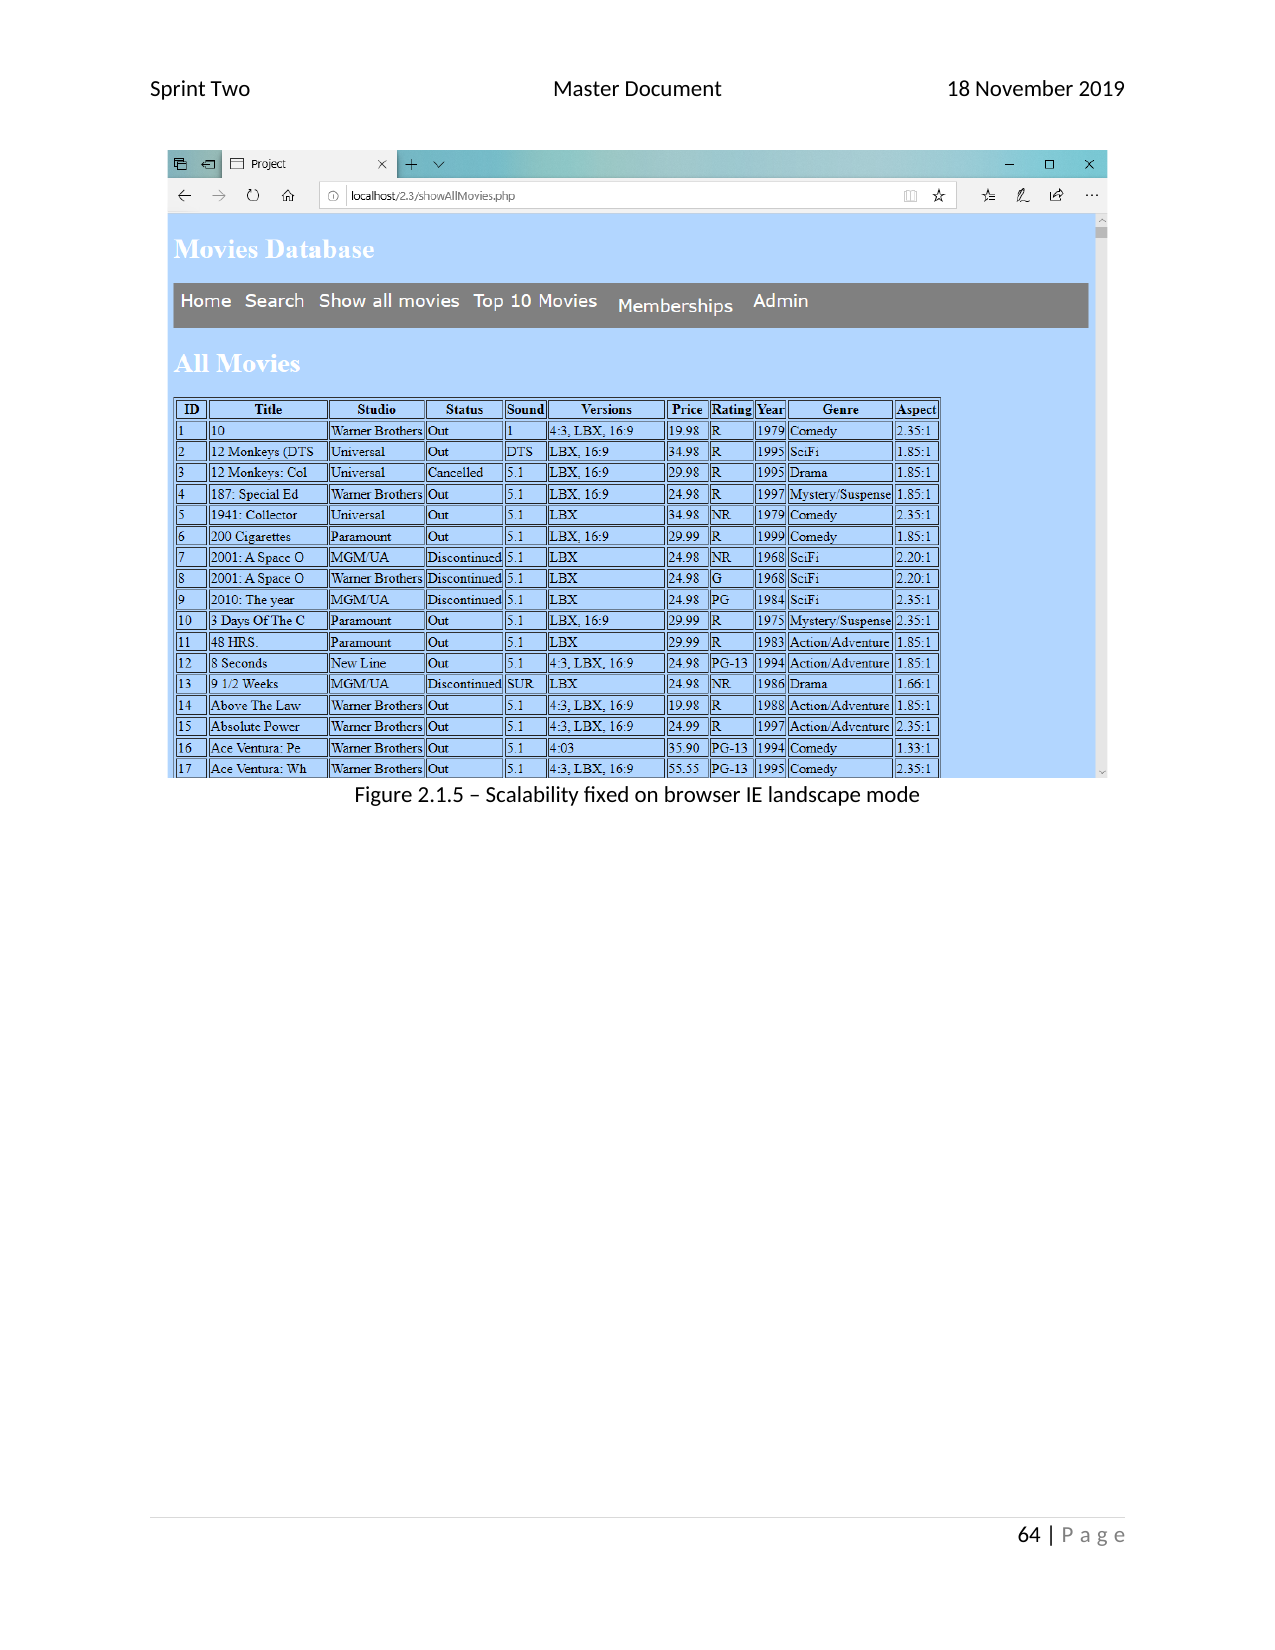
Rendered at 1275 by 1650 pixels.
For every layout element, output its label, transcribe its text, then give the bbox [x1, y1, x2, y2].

picture [167, 150, 1108, 778]
